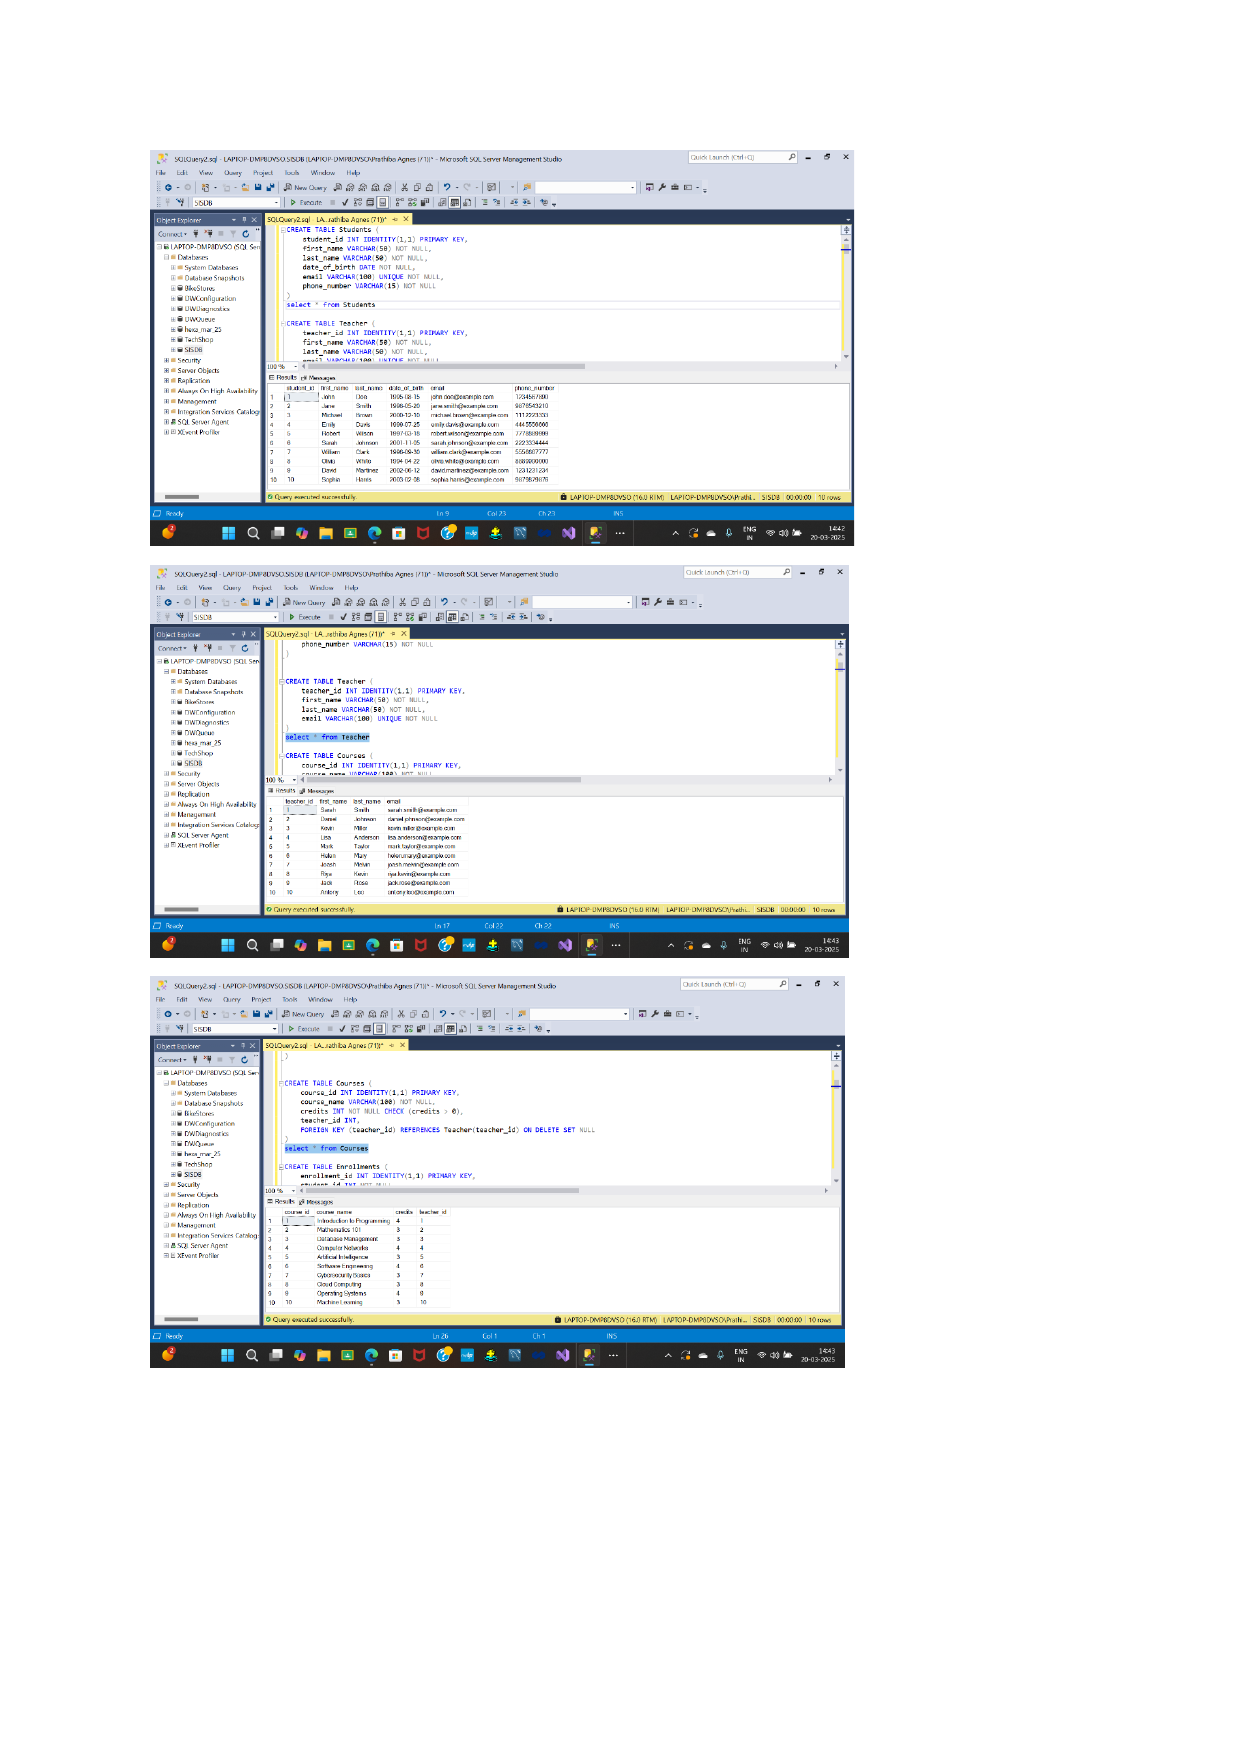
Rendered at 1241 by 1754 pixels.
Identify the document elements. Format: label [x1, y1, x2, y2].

picture [150, 150, 855, 546]
picture [150, 976, 845, 1368]
picture [150, 565, 849, 958]
